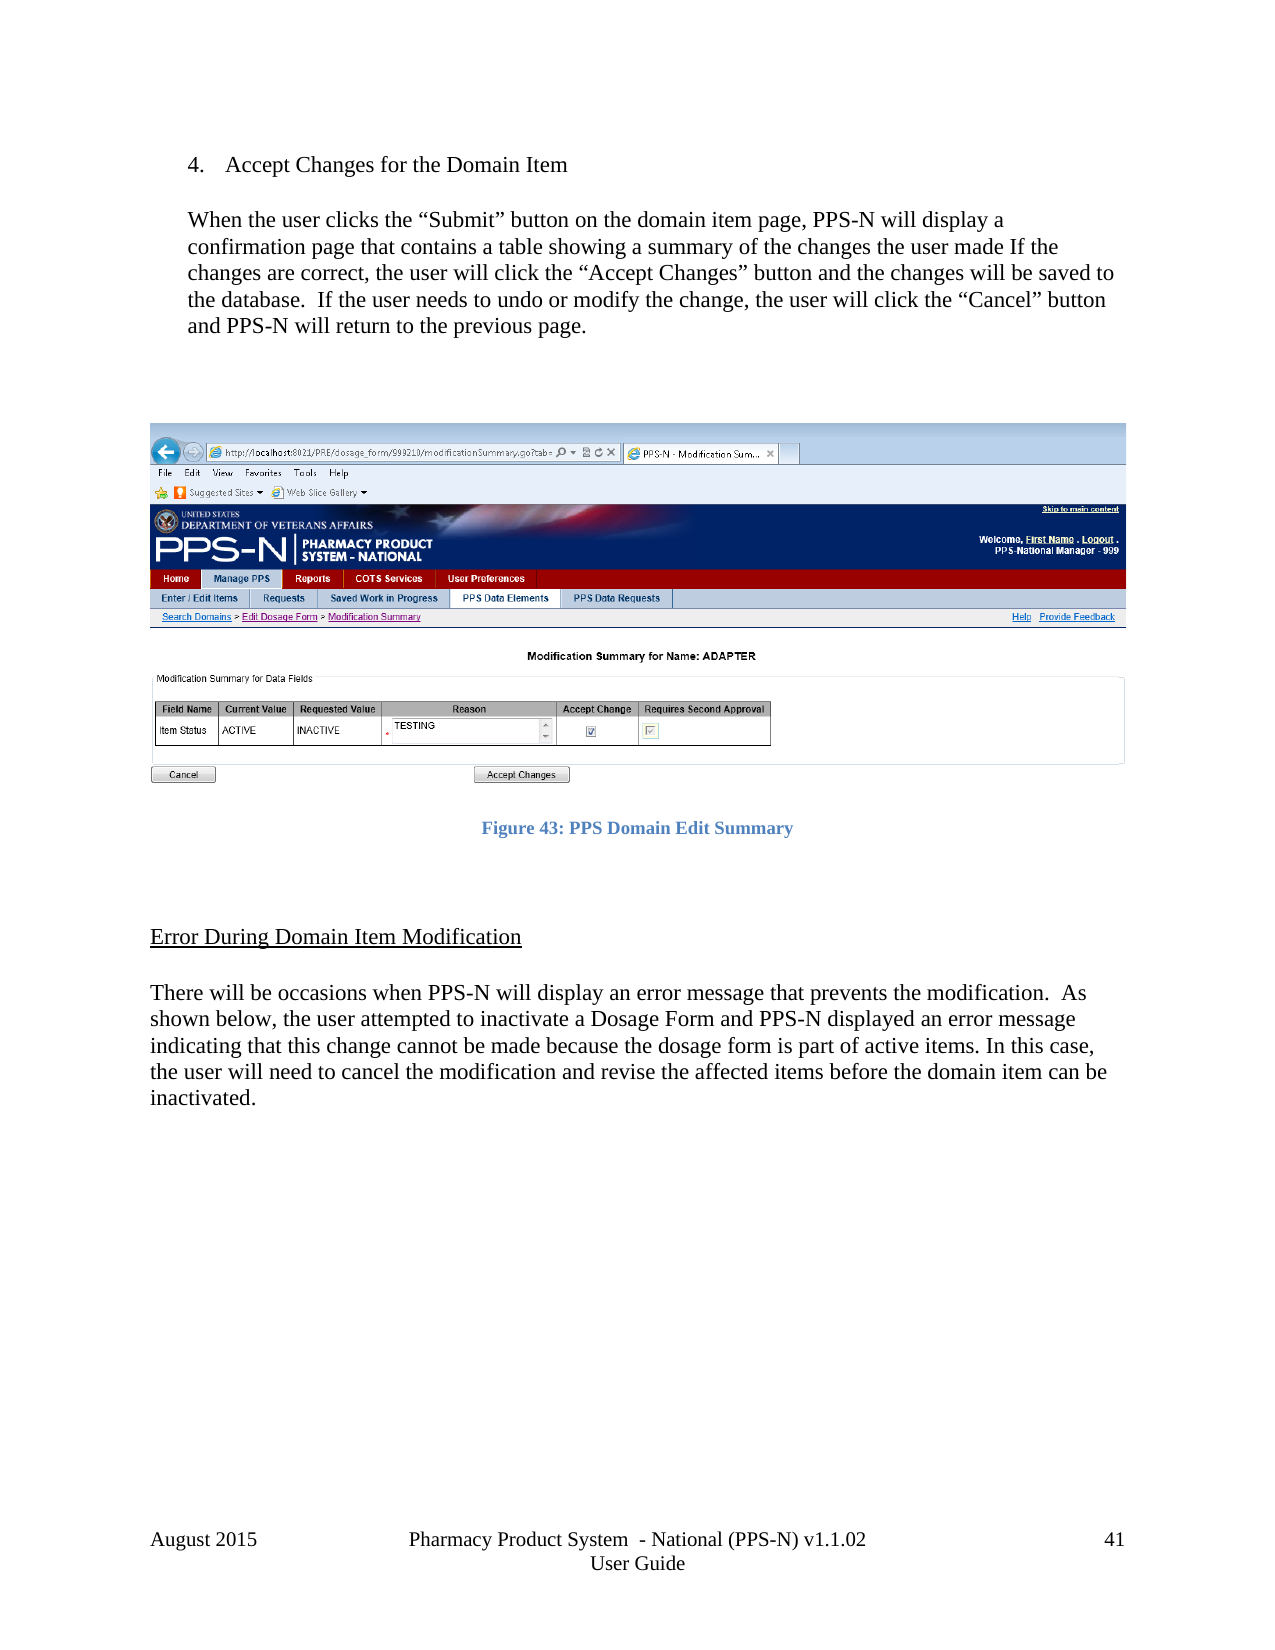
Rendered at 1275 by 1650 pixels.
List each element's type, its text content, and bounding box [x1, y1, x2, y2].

picture [150, 423, 1127, 788]
text Error During Domain Item Modification [150, 923, 1125, 950]
text There will be occasions when PPS-N will display an error message that prevents the modification. As shown below, the user attempted to inactivate a Dosage Form and PPS-N displayed an error message indicating that this change cannot be made because the dosage form is part of active items. In this case, the user will need to cancel the modification and revise the affected items before the domain item can be inactivated. [150, 979, 1125, 1111]
list Accept Changes for the Domain Item [187, 151, 1125, 177]
text When the user clicks the “Submit” button on the domain item page, PPS-N will display a confirmation page that contains a table showing a summary of the changes the user made If the changes are correct, the user will click the “Accept Changes” button and the changes will be saved to the database. If the user needs to undo or modify the change, the user will click the “Cancel” button and PPS-N will return to the previous page. [187, 207, 1125, 338]
text Figure 43: PPS Domain Edit Summary [150, 817, 1125, 839]
